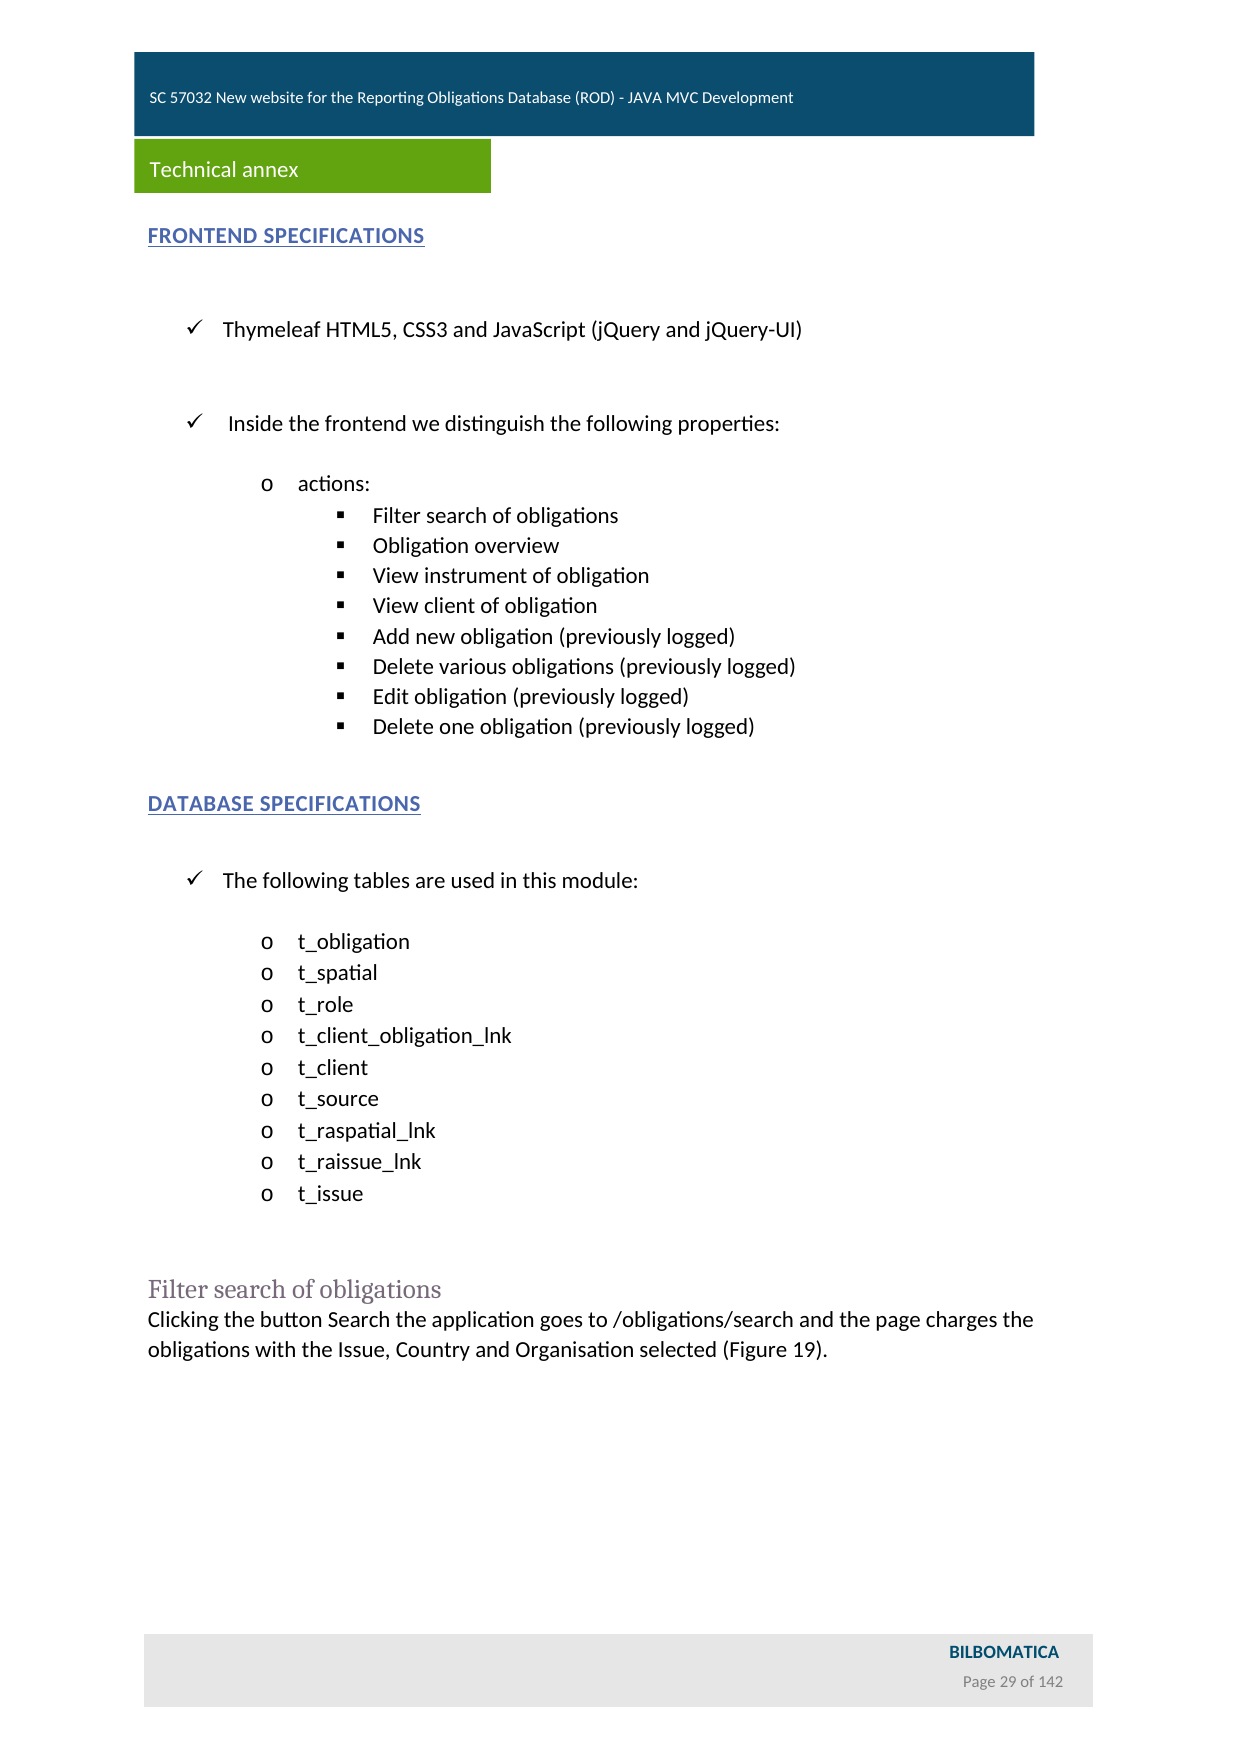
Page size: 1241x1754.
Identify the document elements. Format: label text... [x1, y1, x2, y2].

list t_raissue_lnk [260, 1147, 1093, 1176]
list Inside the frontend we distinguish the following properties: [185, 409, 1093, 437]
list t_client_obligation_lnk [260, 1021, 1093, 1051]
list actions: [260, 469, 1093, 499]
list Filter search of obligations [335, 501, 1093, 529]
list t_spatial [260, 958, 1093, 988]
list Delete various obligations (previously logged) [335, 652, 1093, 680]
list t_issue [260, 1179, 1093, 1208]
list Obligation overview [335, 531, 1093, 559]
list t_raspatial_lnk [260, 1116, 1093, 1145]
list Delete one obligation (previously logged) [335, 712, 1093, 740]
list Edit obligation (previously logged) [335, 682, 1093, 710]
list t_role [260, 990, 1093, 1019]
list View client of obligation [335, 592, 1093, 619]
text FRONTEND SPECIFICATIONS [148, 222, 1093, 249]
list View instrument of obligation [335, 561, 1093, 589]
text Clicking the button Search the application goes to /obligations/search and the page charges the obligations with the Issue, Country and Organisation selected (Figure 19). [148, 1305, 1093, 1363]
list t_obligation [260, 927, 1093, 956]
list t_source [260, 1084, 1093, 1113]
text DATABASE SPECIFICATIONS [148, 789, 1093, 817]
subtitle Filter search of obligations [148, 1274, 1093, 1305]
list The following tables are used in this module: [185, 867, 1093, 894]
list Add new obligation (previously logged) [335, 622, 1093, 650]
list Thymeleaf HTML5, CSS3 and JavaScript (jQuery and jQuery-UI) [185, 315, 1093, 343]
list t_client [260, 1053, 1093, 1082]
